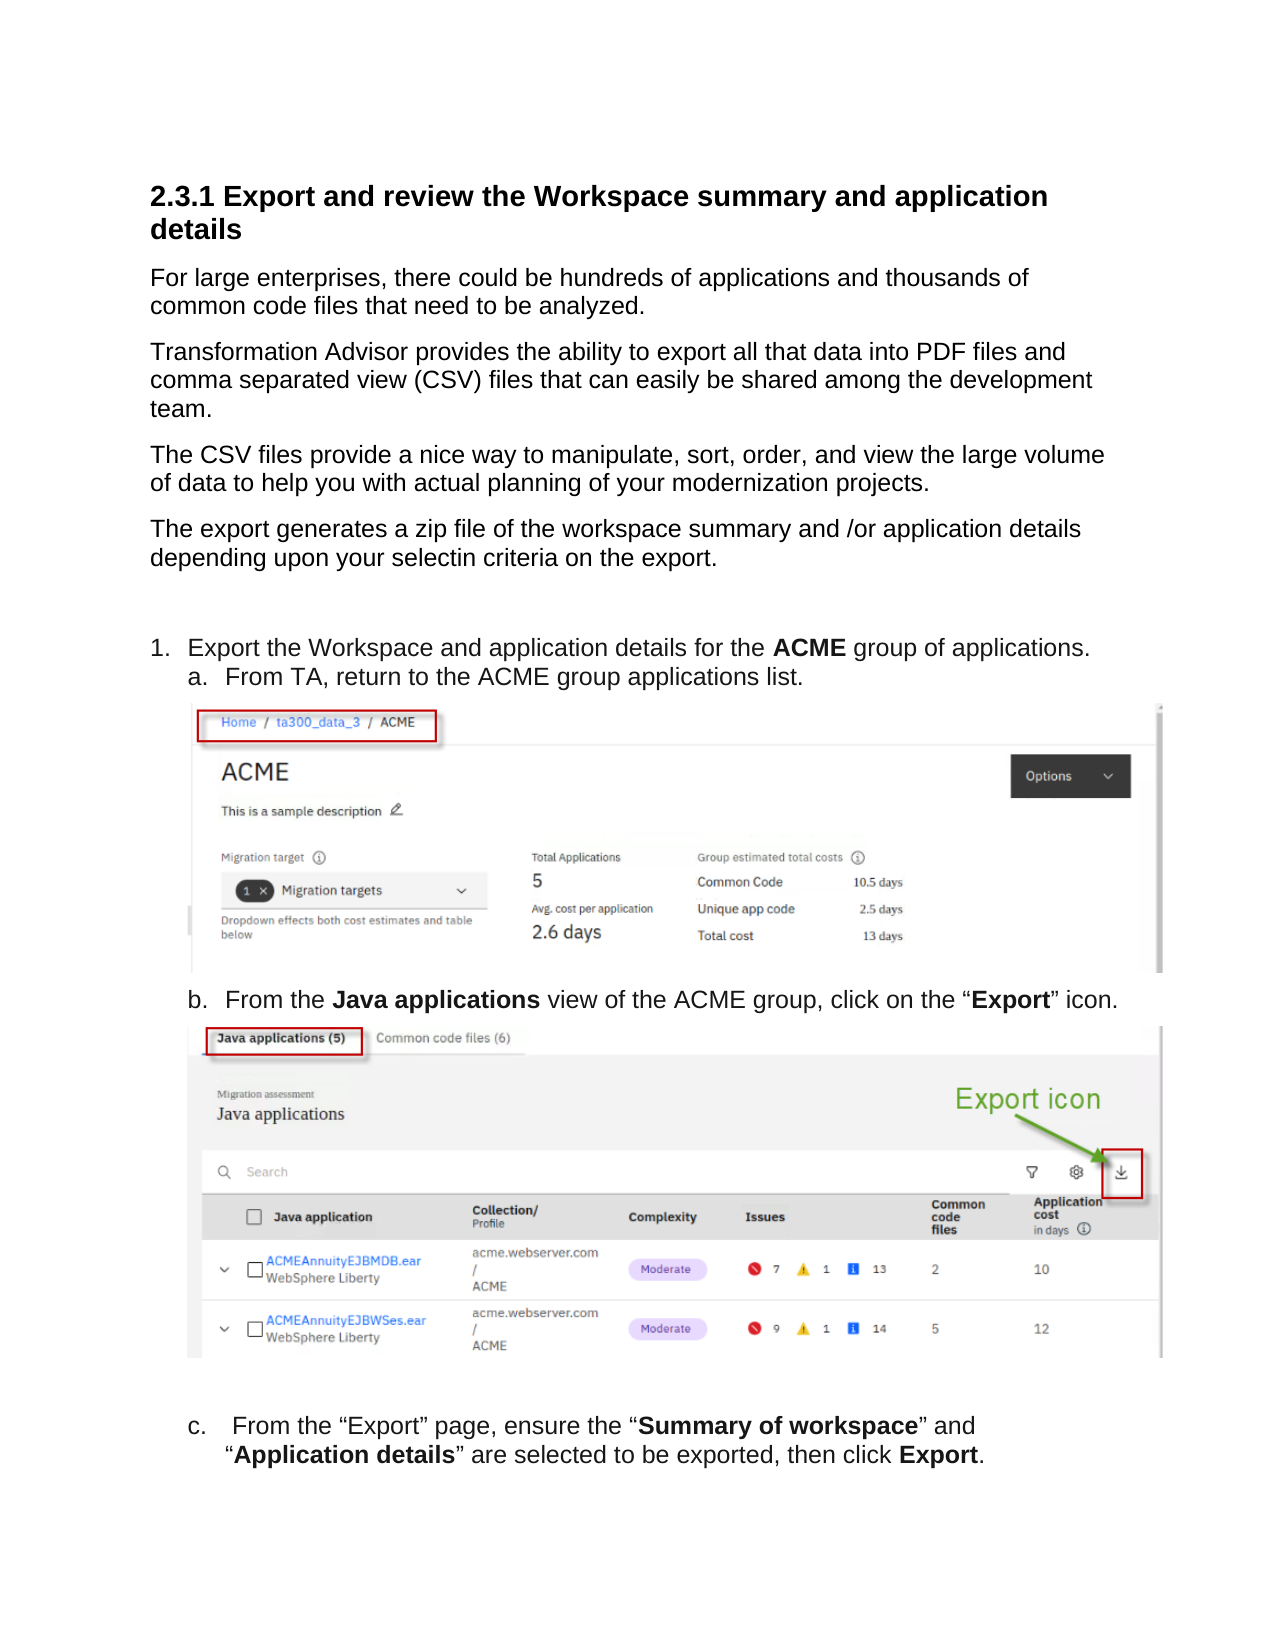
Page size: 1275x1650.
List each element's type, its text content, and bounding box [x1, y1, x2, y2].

text For large enterprises, there could be hundreds of applications and thousands of common code files that need to be analyzed. [150, 262, 1125, 320]
text The CSV files provide a nice way to manipulate, sort, order, and view the large volume of data to help you with actual planning of your modernization projects. [150, 439, 1125, 497]
picture [187, 703, 1163, 973]
text The export generates a zip file of the workspace summary and /or application details depending upon your selectin criteria on the export. [150, 514, 1125, 571]
text Transformation Advisor provides the ability to export all that data into PDF files and comma separated view (CSV) files that can easily be shared among the development team. [150, 337, 1125, 423]
picture [187, 1026, 1163, 1358]
text 2.3.1 Export and review the Workspace summary and application details [150, 179, 1125, 246]
list From the Java applications view of the ACME group, click on the “Export” icon. [187, 985, 1125, 1014]
list From TA, return to the ACME group applications list. [187, 662, 1125, 691]
list From the “Export” page, ensure the “Summary of workspace” and “Application details” are selected to be exported, then click Export. [187, 1411, 1125, 1468]
list Export the Workspace and application details for the ACME group of applications. [150, 633, 1125, 662]
